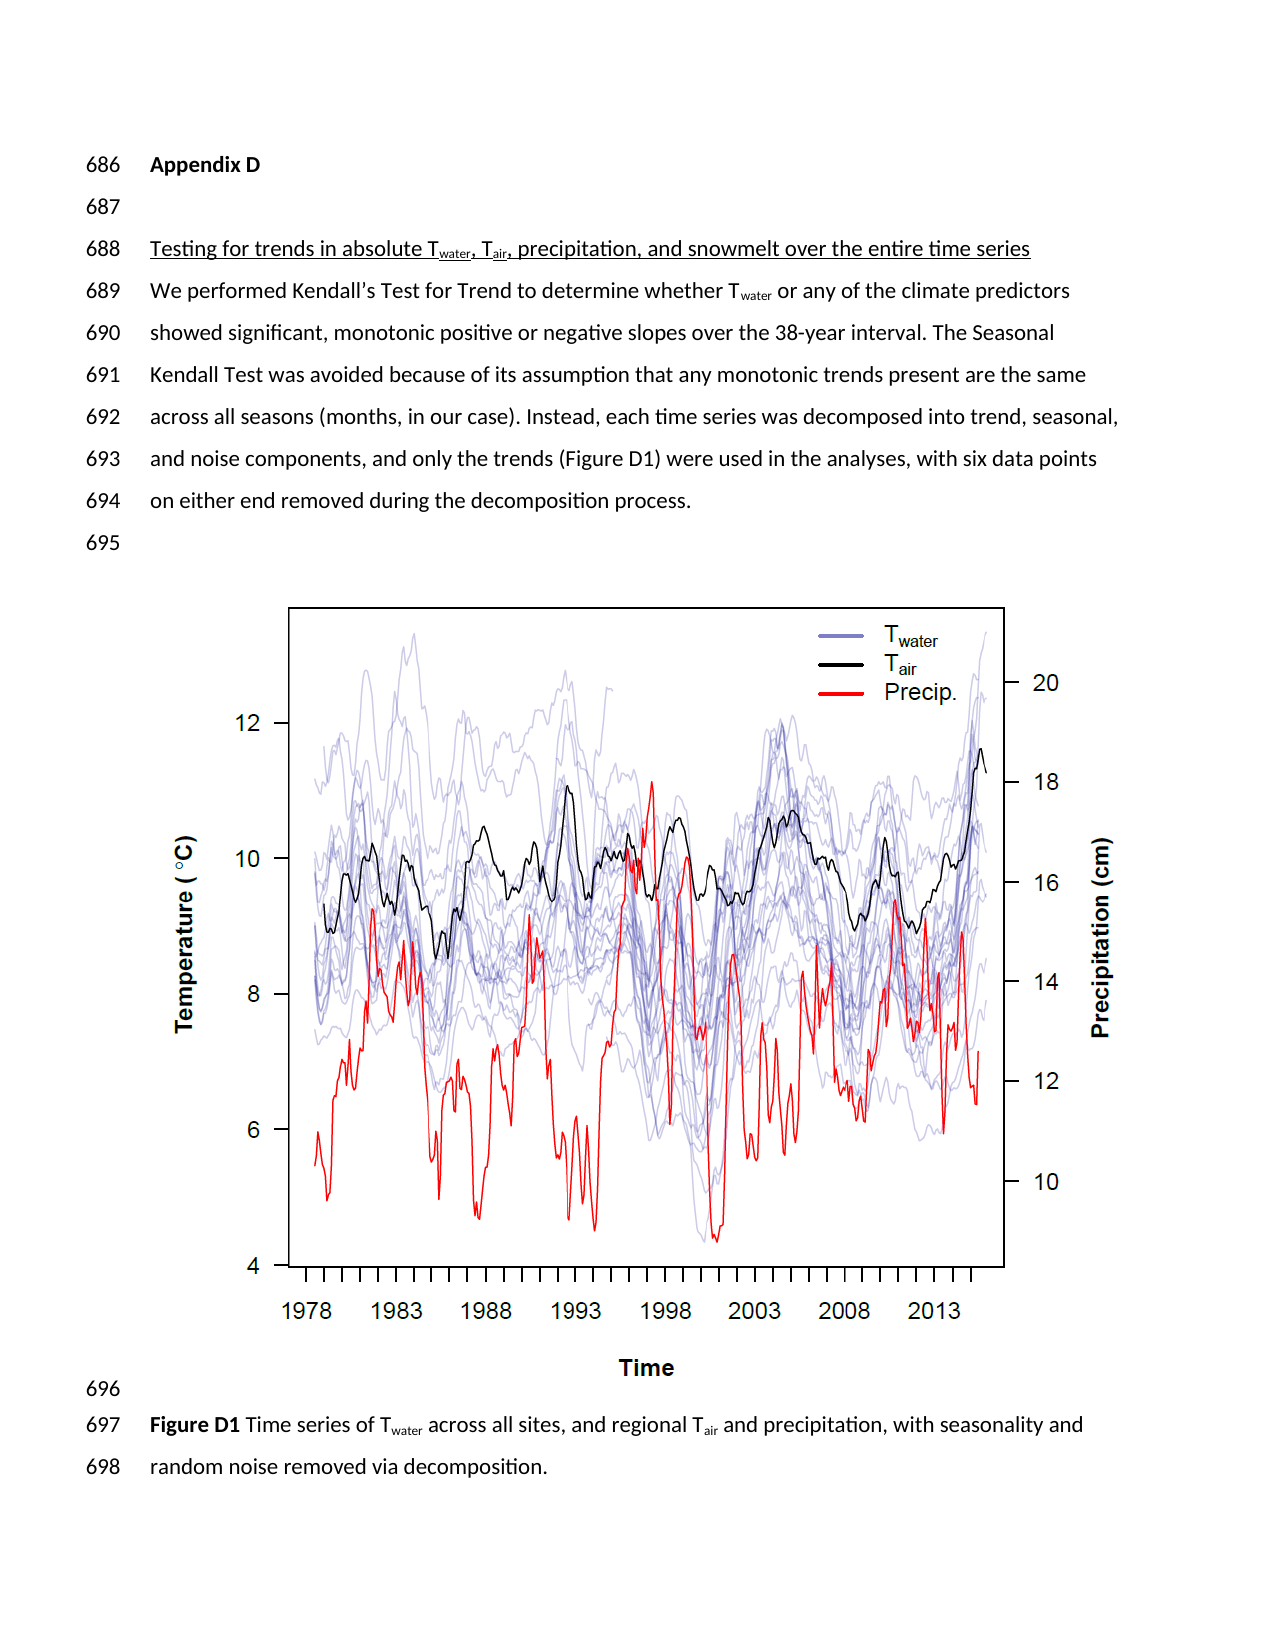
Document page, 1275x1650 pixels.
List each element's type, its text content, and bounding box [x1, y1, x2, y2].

text We performed Kendall’s Test for Trend to determine whether Twater or any of the climate predictors showed significant, monotonic positive or negative slopes over the 38-year interval. The Seasonal Kendall Test was avoided because of its assumption that any monotonic trends present are the same across all seasons (months, in our case). Instead, each time series was decomposed into trend, seasonal, and noise components, and only the trends (Figure D1) were used in the analyses, with six data points on either end removed during the decomposition process. [150, 276, 1125, 514]
picture [150, 569, 1124, 1397]
text Testing for trends in absolute Twater, Tair, precipitation, and snowmelt over the entire time series [150, 234, 1125, 262]
text Appendix D [150, 150, 1125, 178]
text Figure D1 Time series of Twater across all sites, and regional Tair and precipitation, with seasonality and random noise removed via decomposition. [150, 1410, 1125, 1480]
